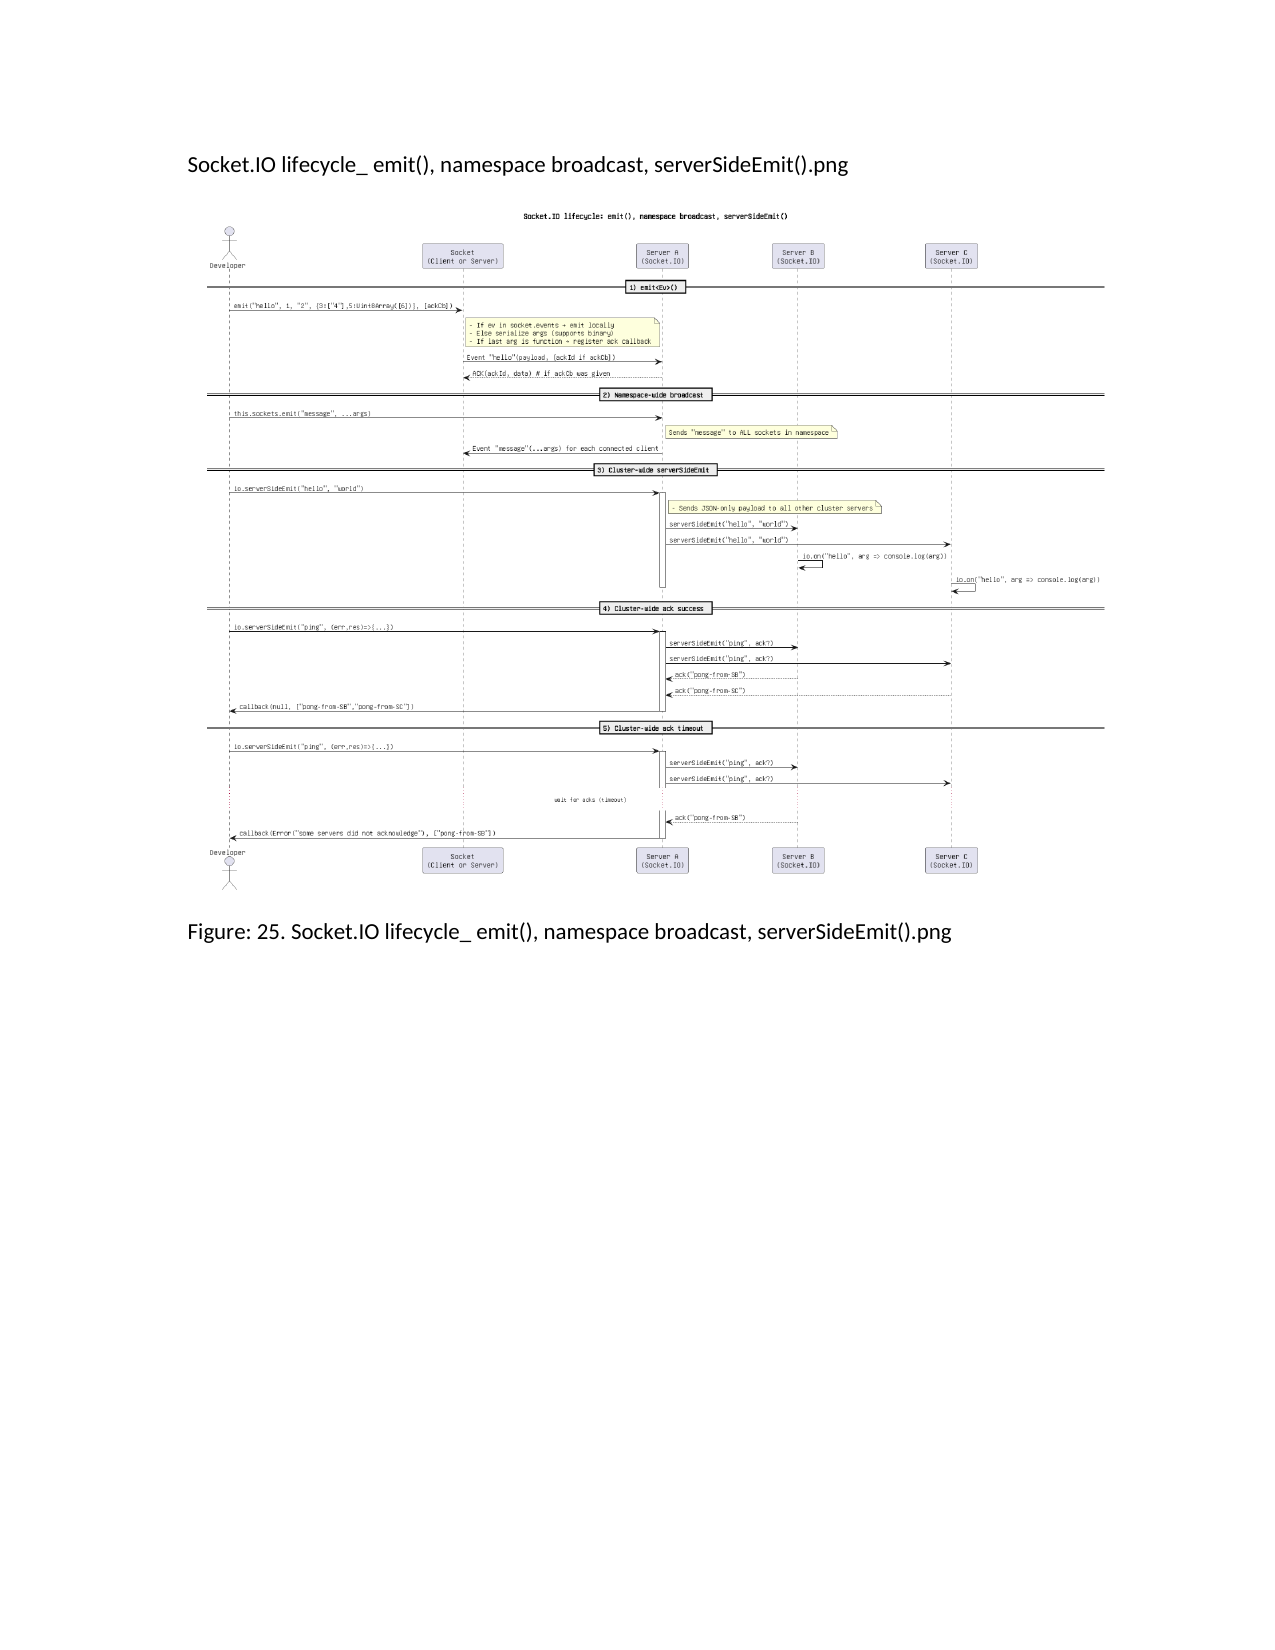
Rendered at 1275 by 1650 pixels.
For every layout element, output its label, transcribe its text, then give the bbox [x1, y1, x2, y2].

text Socket.IO lifecycle_ emit(), namespace broadcast, serverSideEmit().png [187, 150, 1087, 178]
picture [206, 203, 1107, 892]
text Figure: 25. Socket.IO lifecycle_ emit(), namespace broadcast, serverSideEmit().png [187, 917, 1087, 945]
